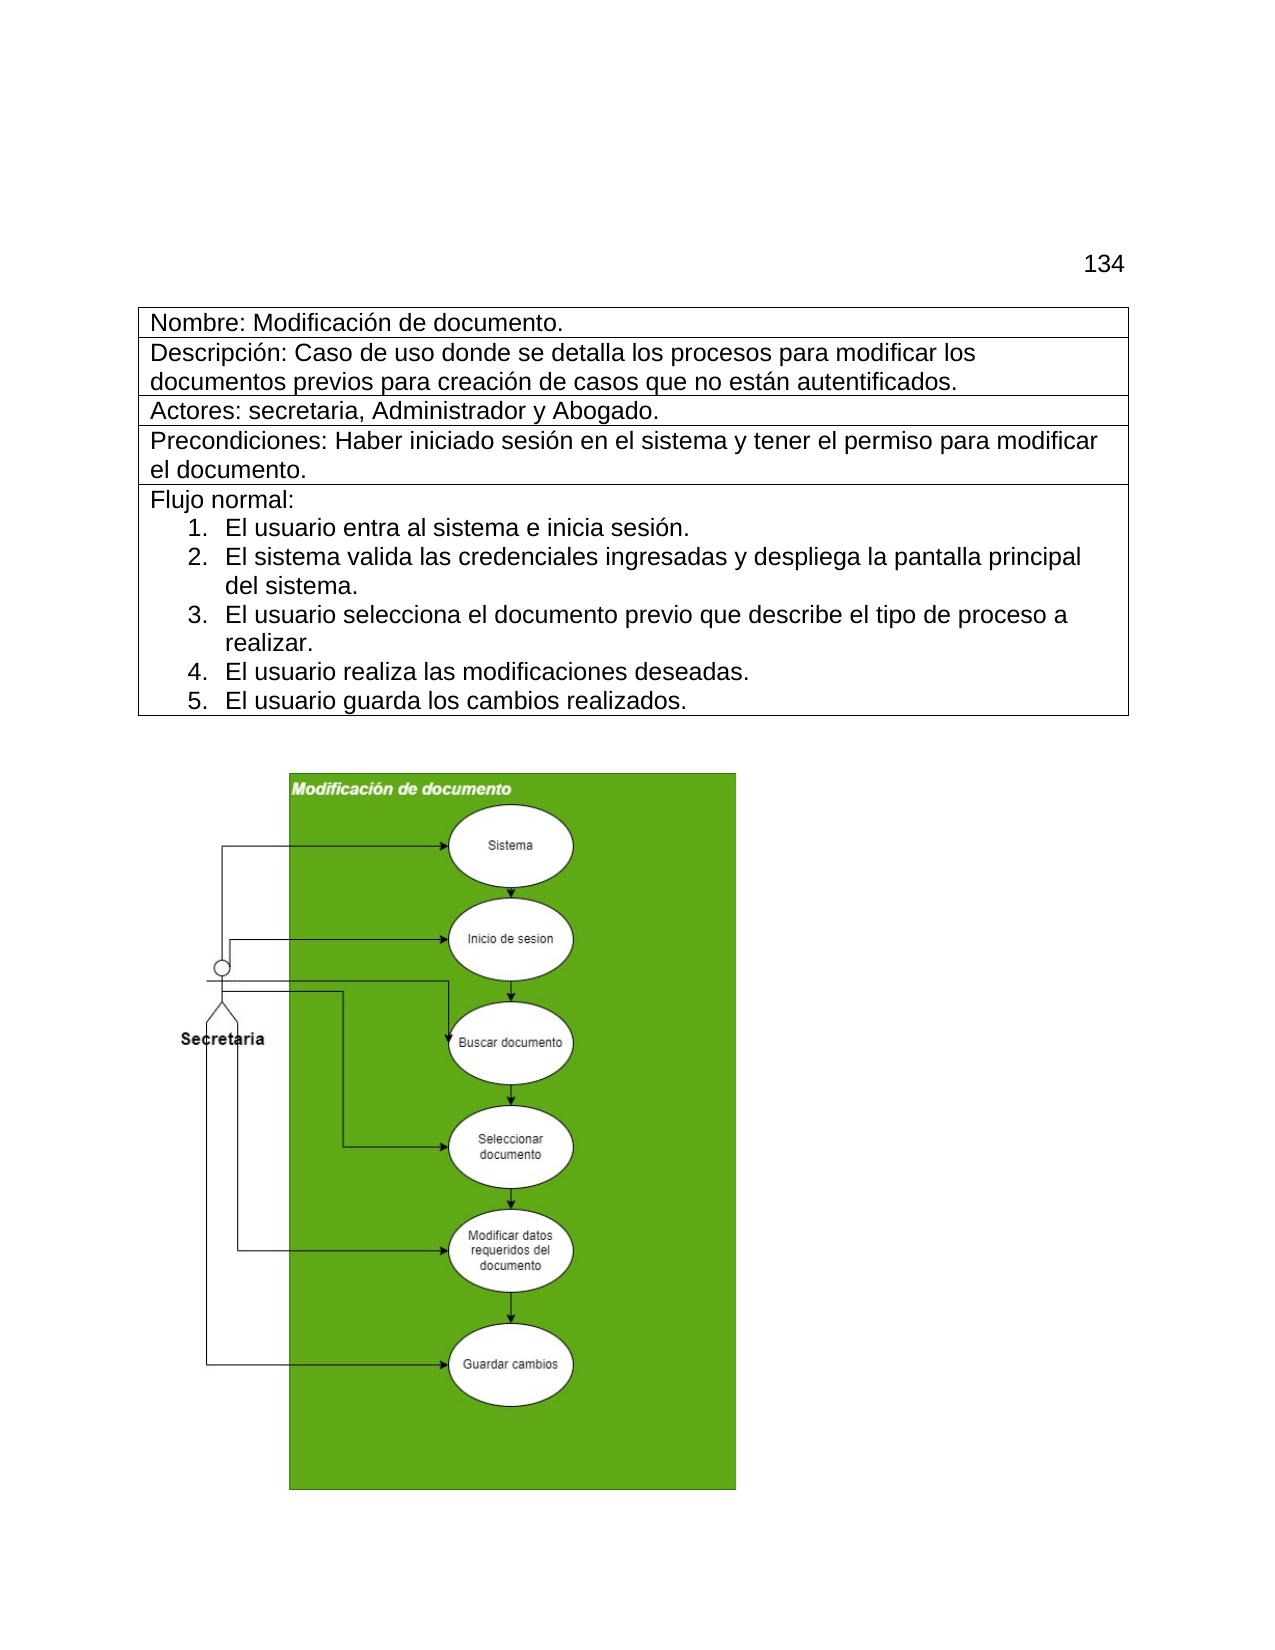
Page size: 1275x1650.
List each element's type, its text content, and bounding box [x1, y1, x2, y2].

table_header Nombre: Modificación de documento. [139, 308, 1128, 337]
table_cell Actores: secretaria, Administrador y Abogado. [139, 396, 1128, 425]
table_cell Descripción: Caso de uso donde se detalla los procesos para modificar los documentos previos para creación de casos que no están autentificados. [139, 338, 1128, 395]
picture [179, 773, 737, 1490]
table_cell Flujo normal: El usuario entra al sistema e inicia sesión. El sistema valida las credenciales ingresadas y despliega la pantalla principal del sistema. El usuario selecciona el documento previo que describe el tipo de proceso a realizar. El usuario realiza las modificaciones deseadas. El usuario guarda los cambios realizados. [139, 485, 1128, 714]
table_cell Precondiciones: Haber iniciado sesión en el sistema y tener el permiso para modificar el documento. [139, 426, 1128, 483]
